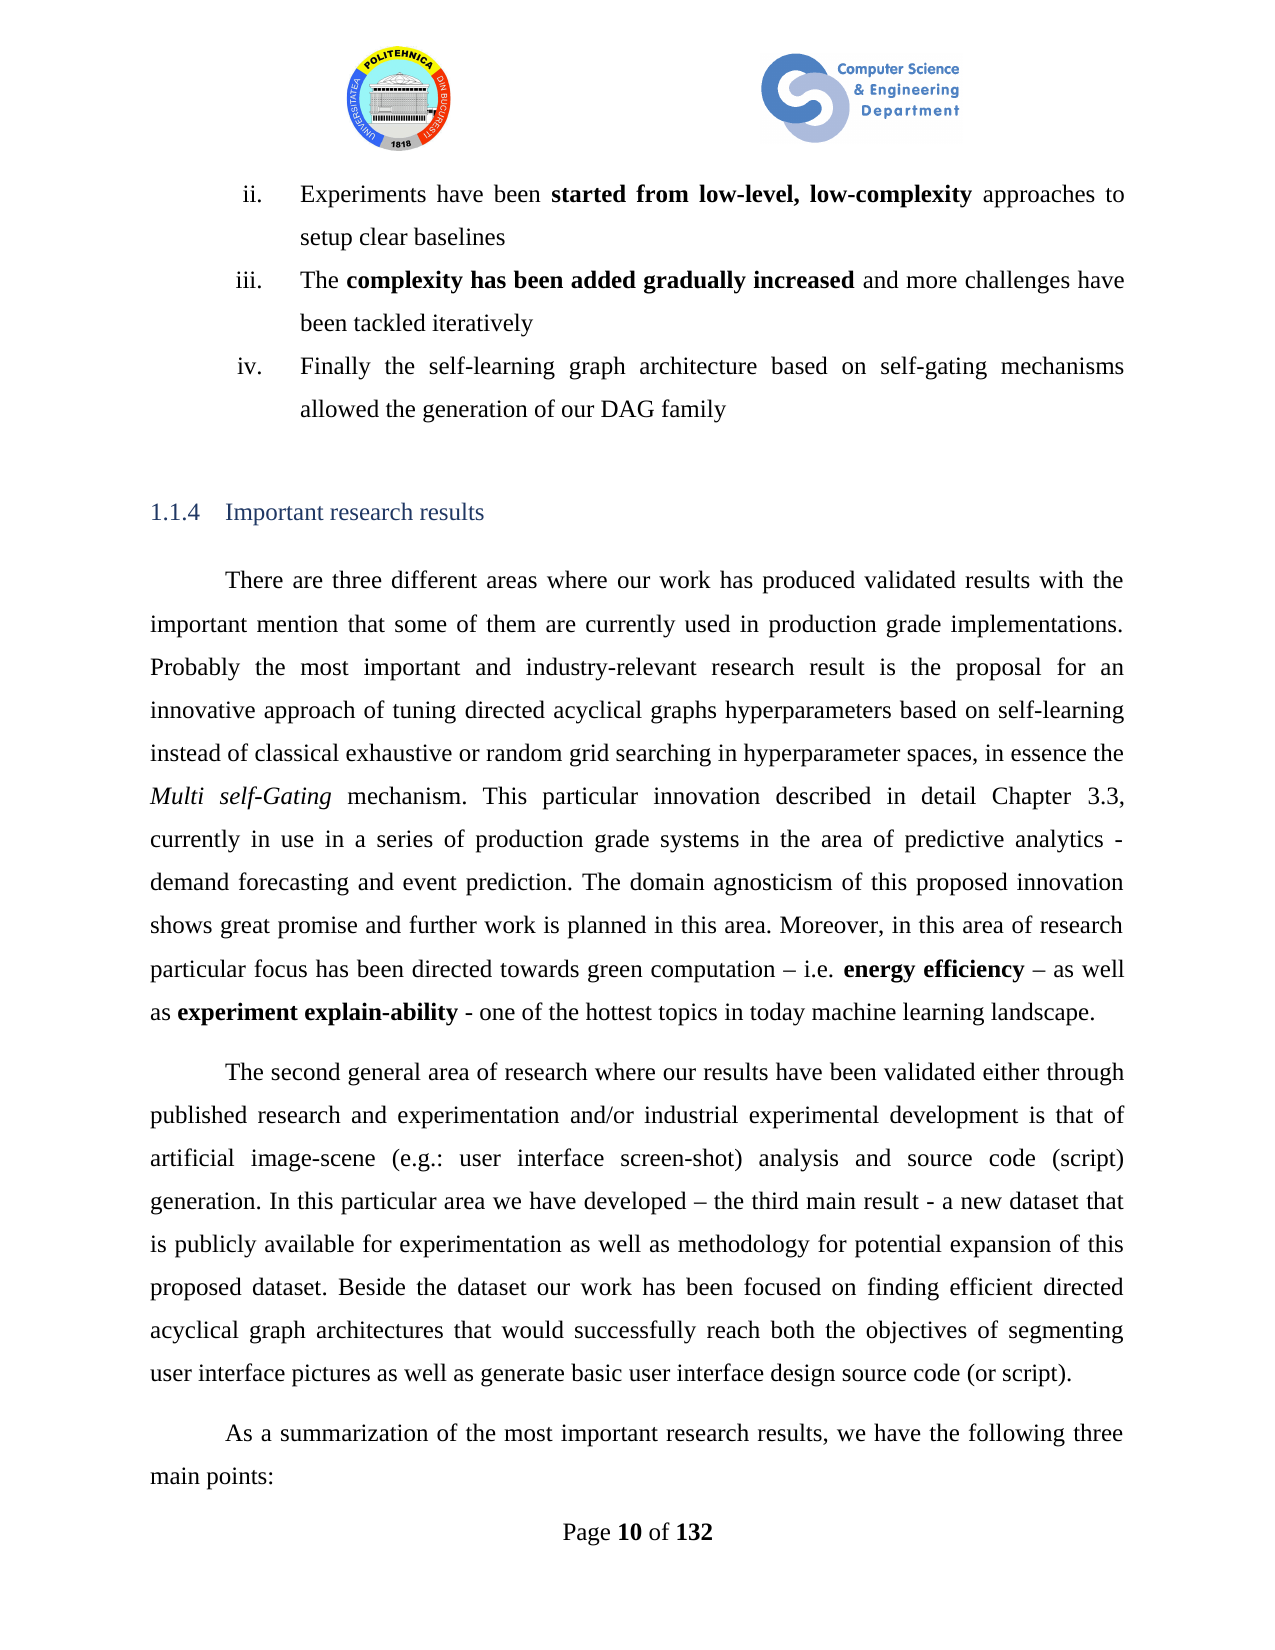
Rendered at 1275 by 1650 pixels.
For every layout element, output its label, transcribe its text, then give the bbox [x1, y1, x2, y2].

picture [346, 46, 451, 151]
picture [760, 53, 963, 144]
text There are three different areas where our work has produced validated results with the important mention that some of them are currently used in production grade implementations. Probably the most important and industry-relevant research result is the proposal for an innovative approach of tuning directed acyclical graphs hyperparameters based on self-learning instead of classical exhaustive or random grid searching in hyperparameter spaces, in essence the Multi self-Gating mechanism. This particular innovation described in detail Chapter 3.3, currently in use in a series of production grade systems in the area of predictive analytics - demand forecasting and event prediction. The domain agnosticism of this proposed innovation shows great promise and further work is planned in this area. Moreover, in this area of research particular focus has been directed towards green computation – i.e. energy efficiency – as well as experiment explain-ability - one of the hottest topics in today machine learning landscape. [150, 566, 1125, 1026]
text As a summarization of the most important research results, we have the following three main points: [150, 1418, 1125, 1490]
text The second general area of research where our results have been validated either through published research and experimentation and/or industrial experimental development is that of artificial image-scene (e.g.: user interface screen-shot) analysis and source code (script) generation. In this particular area we have developed – the third main result - a new dataset that is publicly available for experimentation as well as methodology for potential expansion of this proposed dataset. Beside the dataset our work has been focused on finding efficient directed acyclical graph architectures that would successfully reach both the objectives of segmenting user interface pictures as well as generate basic user interface design source code (or script). [150, 1057, 1125, 1387]
list Experiments have been started from low-level, low-complexity approaches to setup clear baselines [262, 179, 1125, 251]
list Finally the self-learning graph architecture based on self-gating mechanisms allowed the generation of our DAG family [262, 351, 1125, 423]
list The complexity has been added gradually increased and more challenges have been tackled iteratively [262, 265, 1125, 337]
subtitle Important research results [150, 497, 1125, 526]
